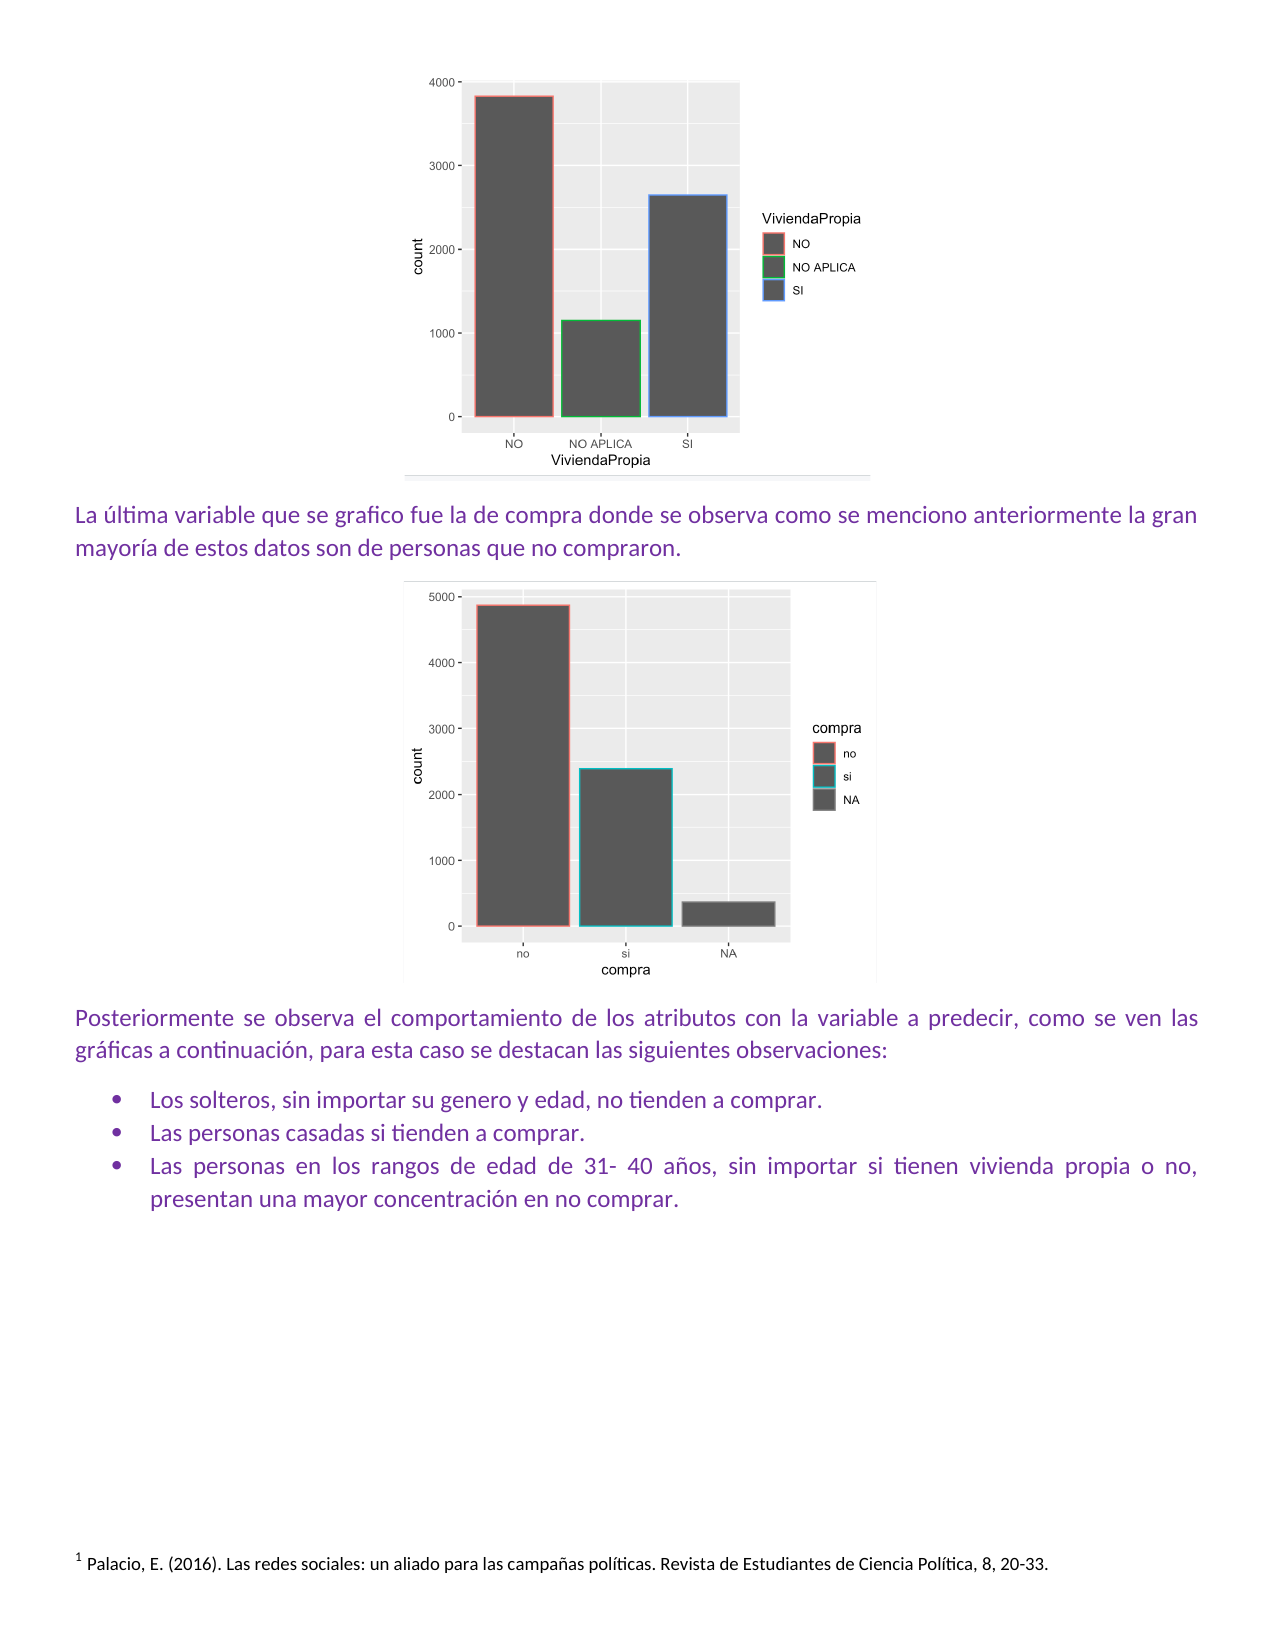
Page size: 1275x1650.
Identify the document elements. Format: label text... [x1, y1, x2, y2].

text Posteriormente se observa el comportamiento de los atributos con la variable a predecir, como se ven las gráficas a continuación, para esta caso se destacan las siguientes observaciones: [75, 1002, 1200, 1065]
list Las personas en los rangos de edad de 31- 40 años, sin importar si tienen vivienda propia o no, presentan una mayor concentración en no comprar. [112, 1150, 1200, 1213]
picture [403, 581, 877, 983]
picture [404, 75, 871, 481]
list Los solteros, sin importar su genero y edad, no tienden a comprar. [112, 1084, 1200, 1115]
text La última variable que se grafico fue la de compra donde se observa como se menciono anteriormente la gran mayoría de estos datos son de personas que no compraron. [75, 499, 1200, 563]
list Las personas casadas si tienden a comprar. [112, 1117, 1200, 1148]
